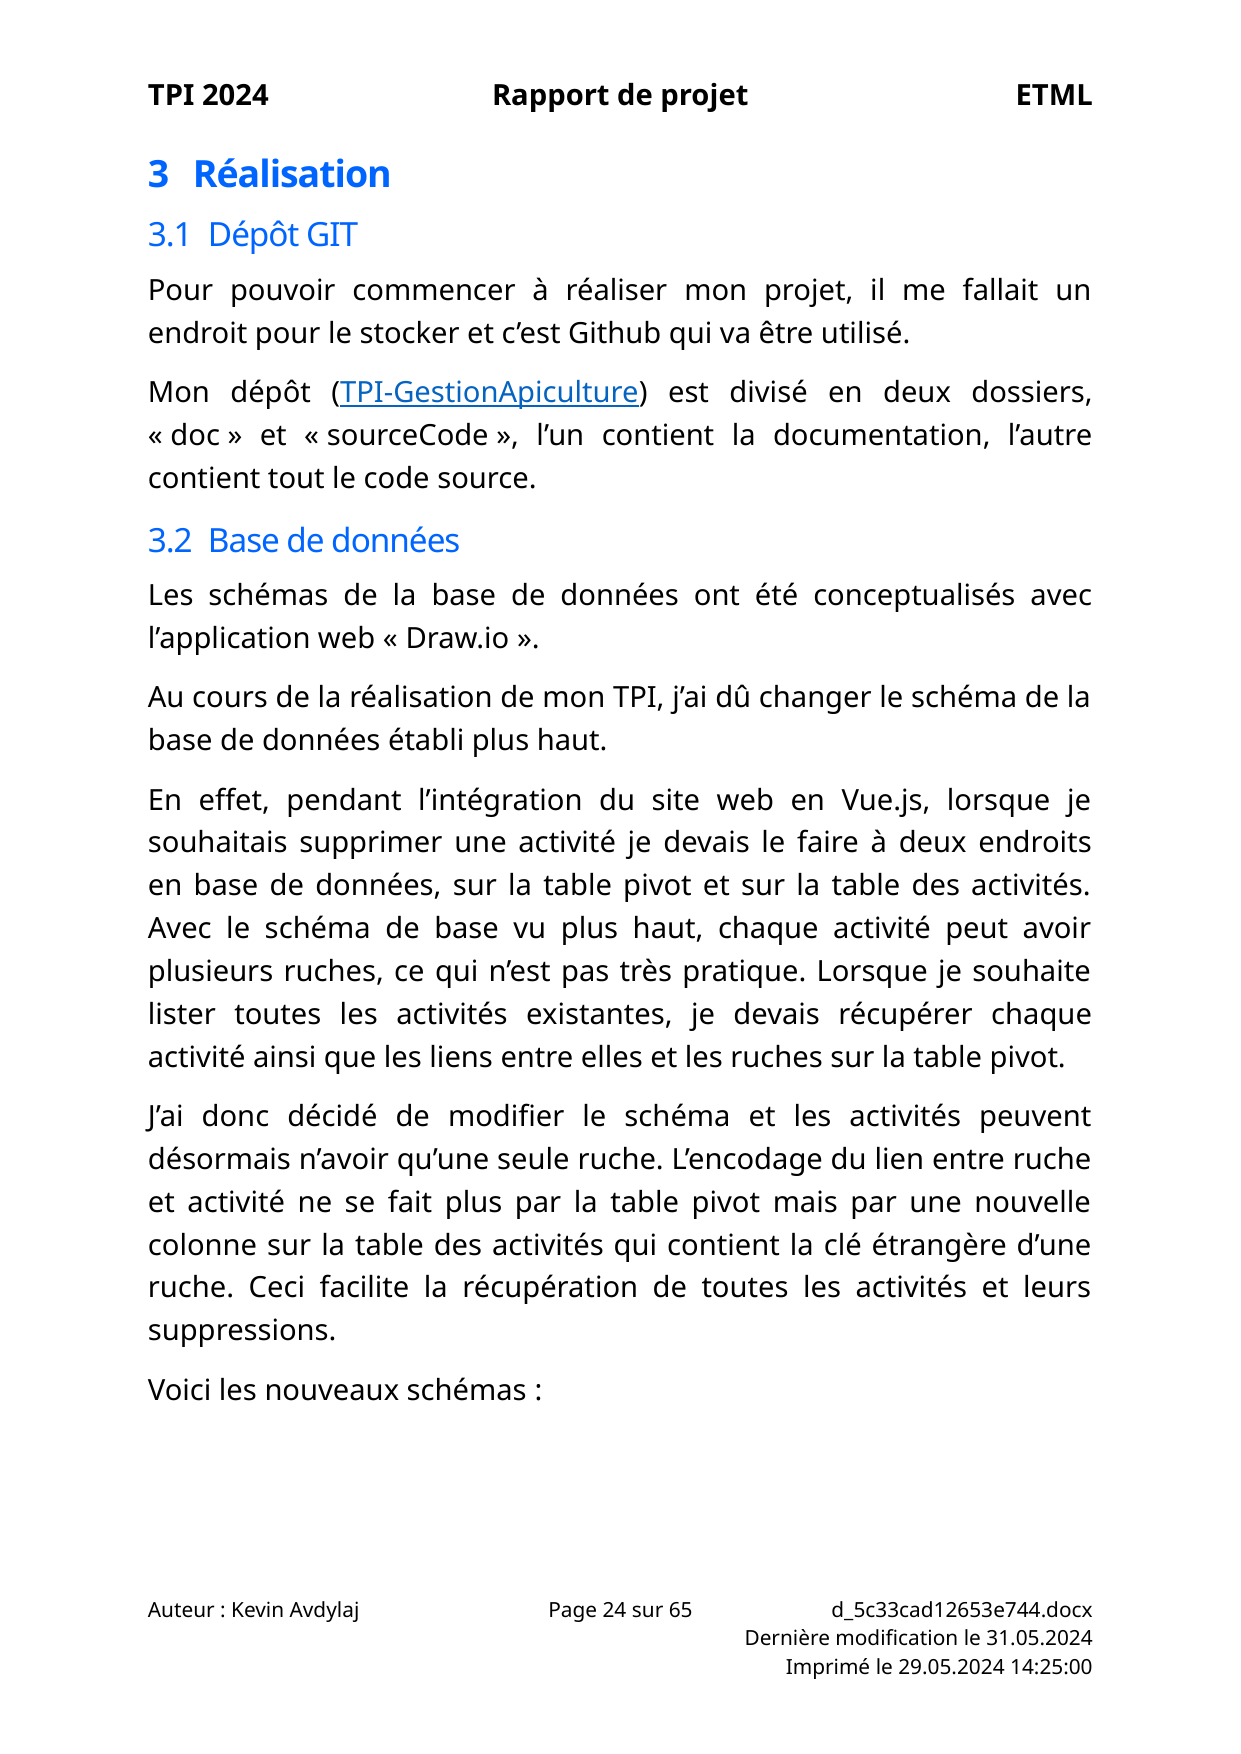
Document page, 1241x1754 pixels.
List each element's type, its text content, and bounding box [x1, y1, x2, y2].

subtitle Dépôt GIT [148, 211, 1093, 257]
text Mon dépôt (TPI-GestionApiculture) est divisé en deux dossiers, « doc » et « sourceCode », l’un contient la documentation, l’autre contient tout le code source. [148, 371, 1093, 497]
subtitle Base de données [148, 516, 1093, 562]
text Au cours de la réalisation de mon TPI, j’ai dû changer le schéma de la base de données établi plus haut. [148, 677, 1093, 759]
text Voici les nouveaux schémas : [148, 1369, 1093, 1408]
subtitle Réalisation [148, 148, 1093, 199]
text Pour pouvoir commencer à réaliser mon projet, il me fallait un endroit pour le stocker et c’est Github qui va être utilisé. [148, 269, 1093, 352]
text J’ai donc décidé de modifier le schéma et les activités peuvent désormais n’avoir qu’une seule ruche. L’encodage du lien entre ruche et activité ne se fait plus par la table pivot mais par une nouvelle colonne sur la table des activités qui contient la clé étrangère d’une ruche. Ceci facilite la récupération de toutes les activités et leurs suppressions. [148, 1095, 1093, 1349]
text En effet, pendant l’intégration du site web en Vue.js, lorsque je souhaitais supprimer une activité je devais le faire à deux endroits en base de données, sur la table pivot et sur la table des activités. Avec le schéma de base vu plus haut, chaque activité peut avoir plusieurs ruches, ce qui n’est pas très pratique. Lorsque je souhaite lister toutes les activités existantes, je devais récupérer chaque activité ainsi que les liens entre elles et les ruches sur la table pivot. [148, 779, 1093, 1076]
text Les schémas de la base de données ont été conceptualisés avec l’application web « Draw.io ». [148, 574, 1093, 657]
